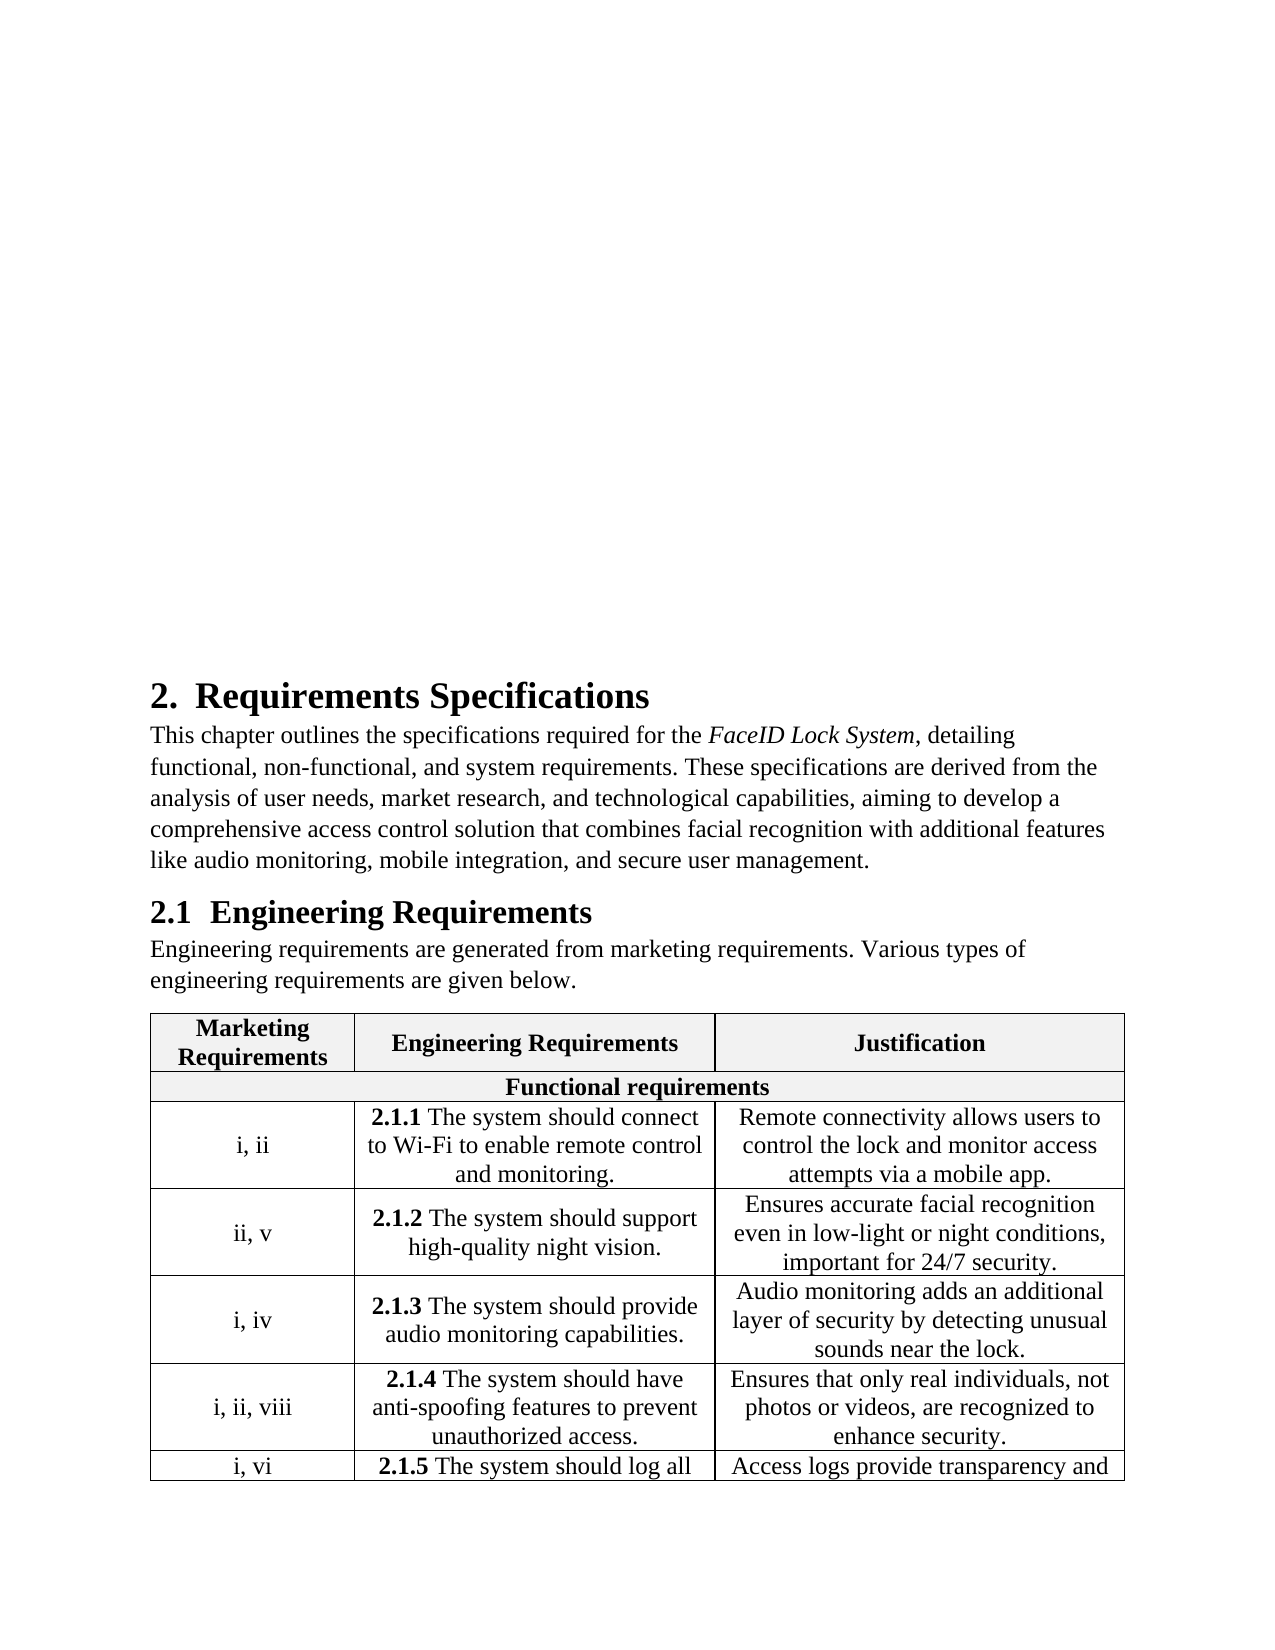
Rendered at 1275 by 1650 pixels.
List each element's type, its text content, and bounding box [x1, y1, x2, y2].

table_cell Audio monitoring adds an additional layer of security by detecting unusual sounds near the lock. [716, 1276, 1124, 1363]
table_header Marketing Requirements [151, 1014, 354, 1071]
table_cell Functional requirements [151, 1072, 1124, 1101]
table_cell Remote connectivity allows users to control the lock and monitor access attempts via a mobile app. [716, 1102, 1124, 1188]
table_cell 2.1.4 The system should have anti-spoofing features to prevent unauthorized access. [355, 1364, 714, 1450]
text Engineering requirements are generated from marketing requirements. Various types of engineering requirements are given below. [150, 934, 1125, 993]
table_cell i, iv [151, 1276, 354, 1363]
table_cell Ensures accurate facial recognition even in low-light or night conditions, important for 24/7 security. [716, 1189, 1124, 1275]
table_cell ii, v [151, 1189, 354, 1275]
table_cell i, vi [151, 1451, 354, 1480]
table_cell 2.1.1 The system should connect to Wi-Fi to enable remote control and monitoring. [355, 1102, 714, 1188]
table_cell i, ii, viii [151, 1364, 354, 1450]
text This chapter outlines the specifications required for the FaceID Lock System, detailing functional, non-functional, and system requirements. These specifications are derived from the analysis of user needs, market research, and technological capabilities, aiming to develop a comprehensive access control solution that combines facial recognition with additional features like audio monitoring, mobile integration, and secure user management. [150, 721, 1125, 873]
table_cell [716, 1451, 1124, 1480]
table_cell 2.1.2 The system should support high-quality night vision. [355, 1189, 714, 1275]
table_header Justification [716, 1014, 1124, 1071]
subtitle Engineering Requirements [150, 892, 1125, 931]
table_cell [355, 1451, 714, 1480]
table_cell 2.1.3 The system should provide audio monitoring capabilities. [355, 1276, 714, 1363]
table_cell i, ii [151, 1102, 354, 1188]
table_header Engineering Requirements [355, 1014, 714, 1071]
subtitle Requirements Specifications [150, 674, 1125, 717]
table_cell Ensures that only real individuals, not photos or videos, are recognized to enhance security. [716, 1364, 1124, 1450]
